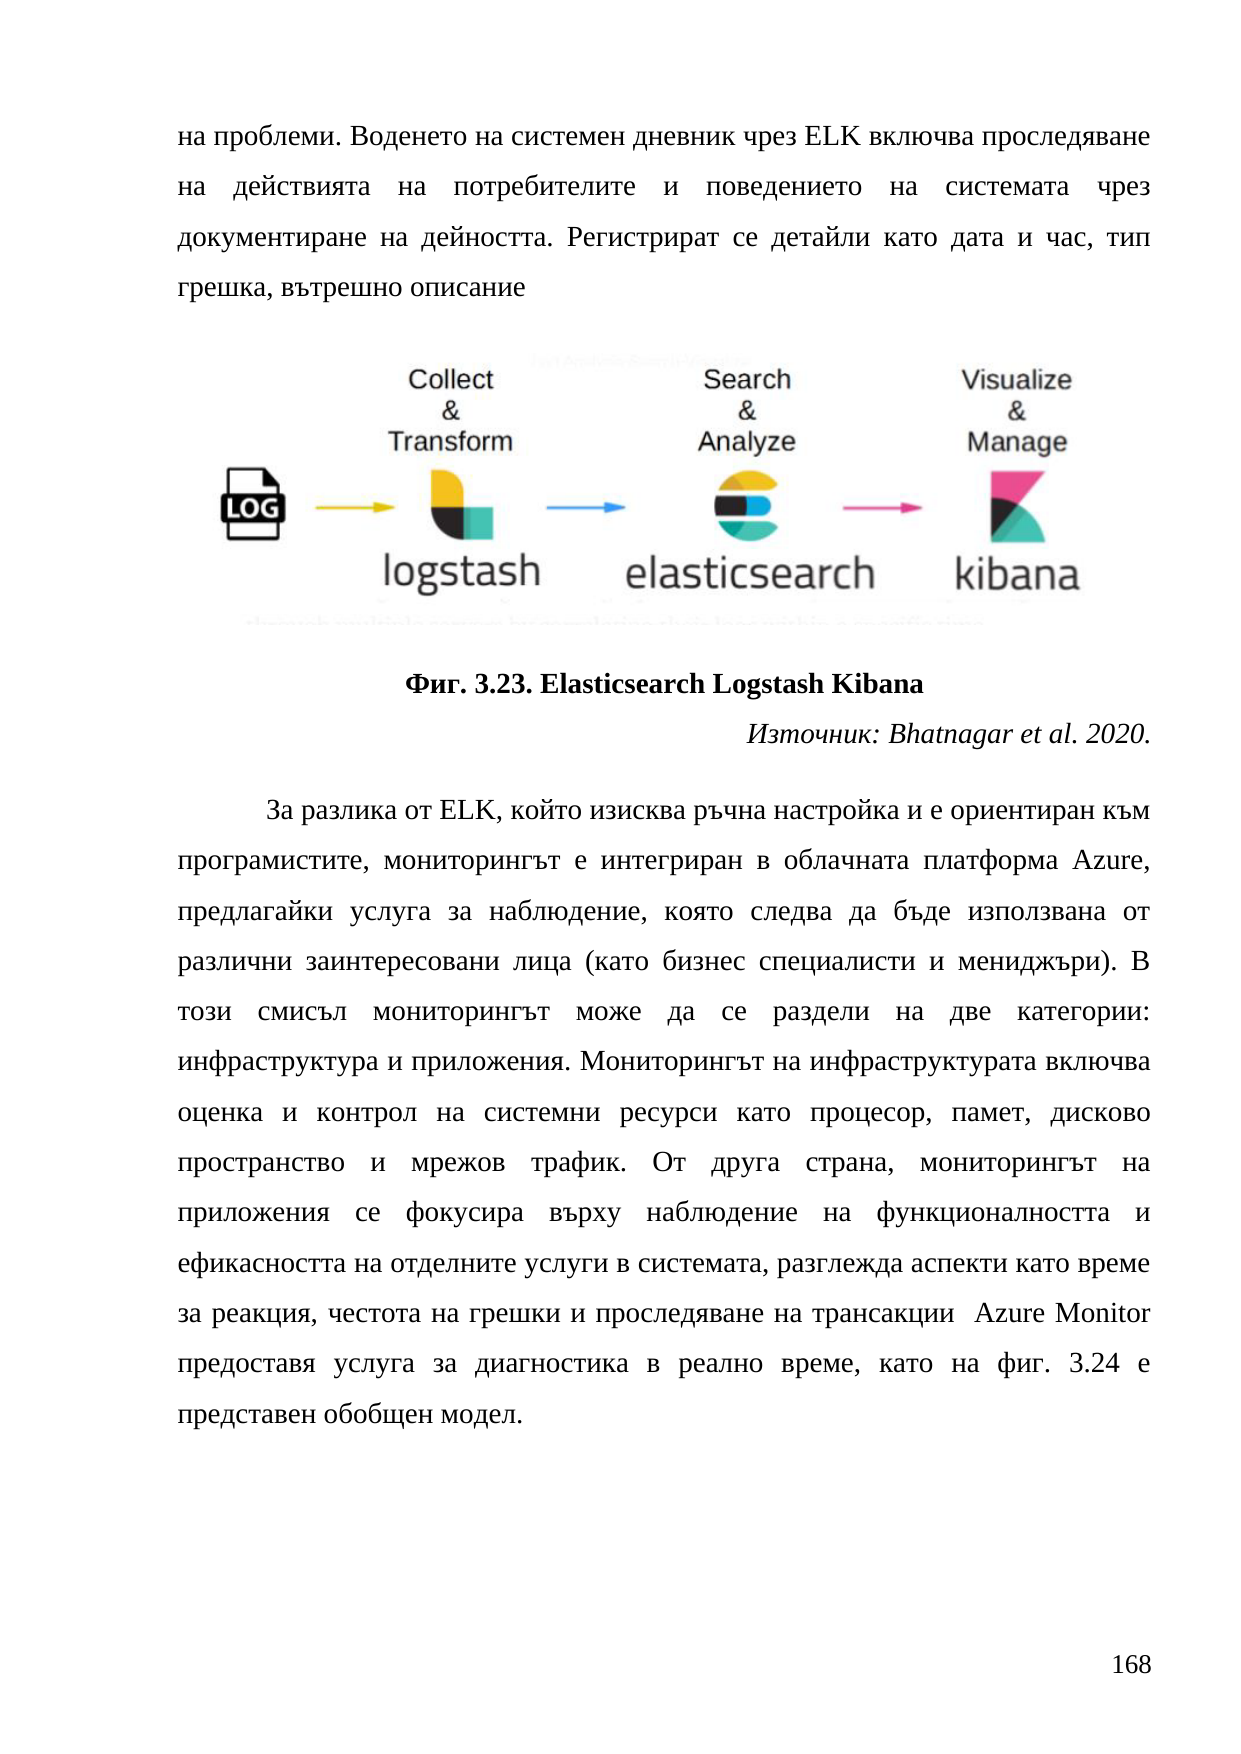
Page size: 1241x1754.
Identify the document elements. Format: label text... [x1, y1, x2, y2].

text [177, 118, 1152, 303]
text За разлика от ELK, който изисква ръчна настройка и е ориентиран към програмистите, мониторингът е интегриран в облачната платформа Azure, предлагайки услуга за наблюдение, която следва да бъде използвана от различни заинтересовани лица (като бизнес специалисти и мениджъри). В този смисъл мониторингът може да се раздели на две категории: инфраструктура и приложения. Мониторингът на инфраструктурата включва оценка и контрол на системни ресурси като процесор, памет, дисково пространство и мрежов трафик. От друга страна, мониторингът на приложения се фокусира върху наблюдение на функционалността и ефикасността на отделните услуги в системата, разглежда аспекти като време за реакция, честота на грешки и проследяване на трансакции Azure Monitor предоставя услуга за диагностика в реално време, като на фиг. 3.24 е представен обобщен модел. [177, 792, 1152, 1429]
title Фиг. 3.23. Elasticsearch Logstash Kibana [177, 666, 1152, 700]
title Източник: Bhatnagar et al. 2020. [177, 717, 1152, 750]
